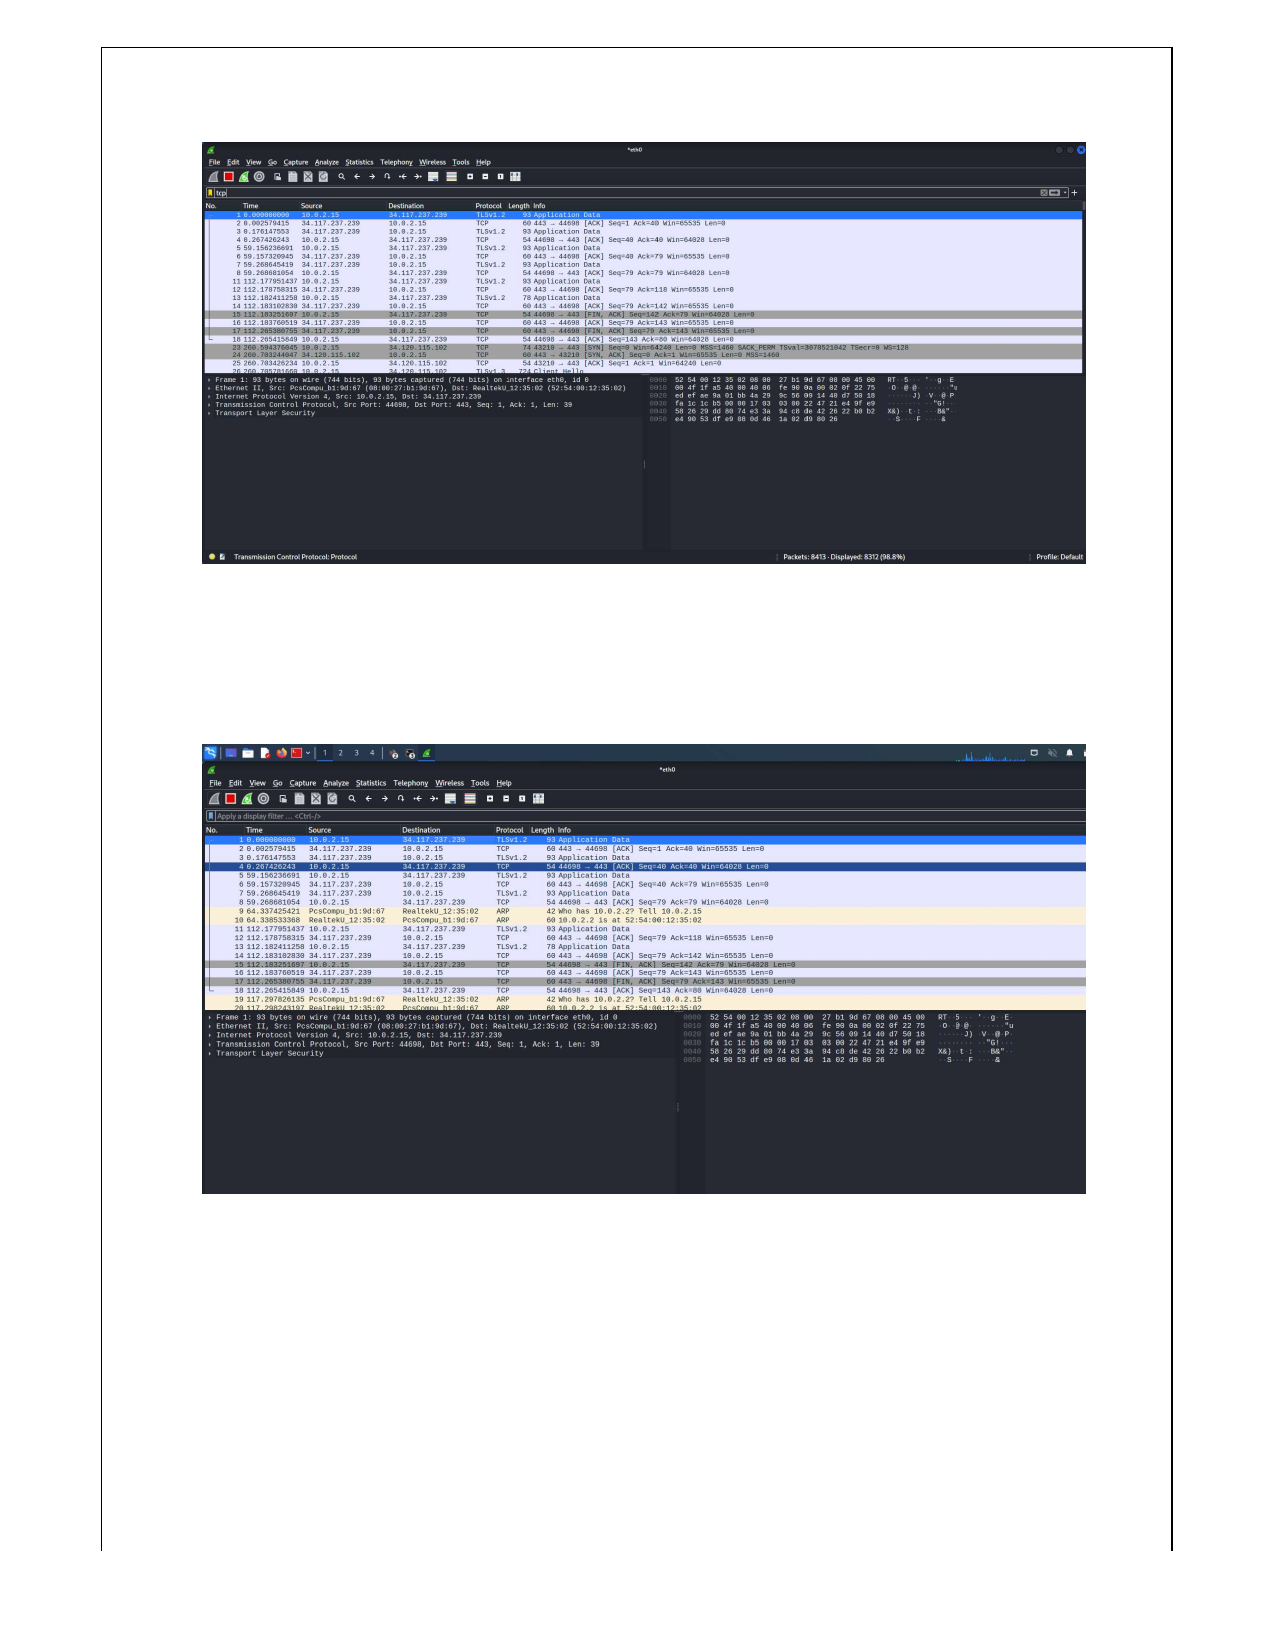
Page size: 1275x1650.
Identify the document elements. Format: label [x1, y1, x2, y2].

picture [201, 141, 1086, 564]
picture [201, 743, 1086, 1194]
